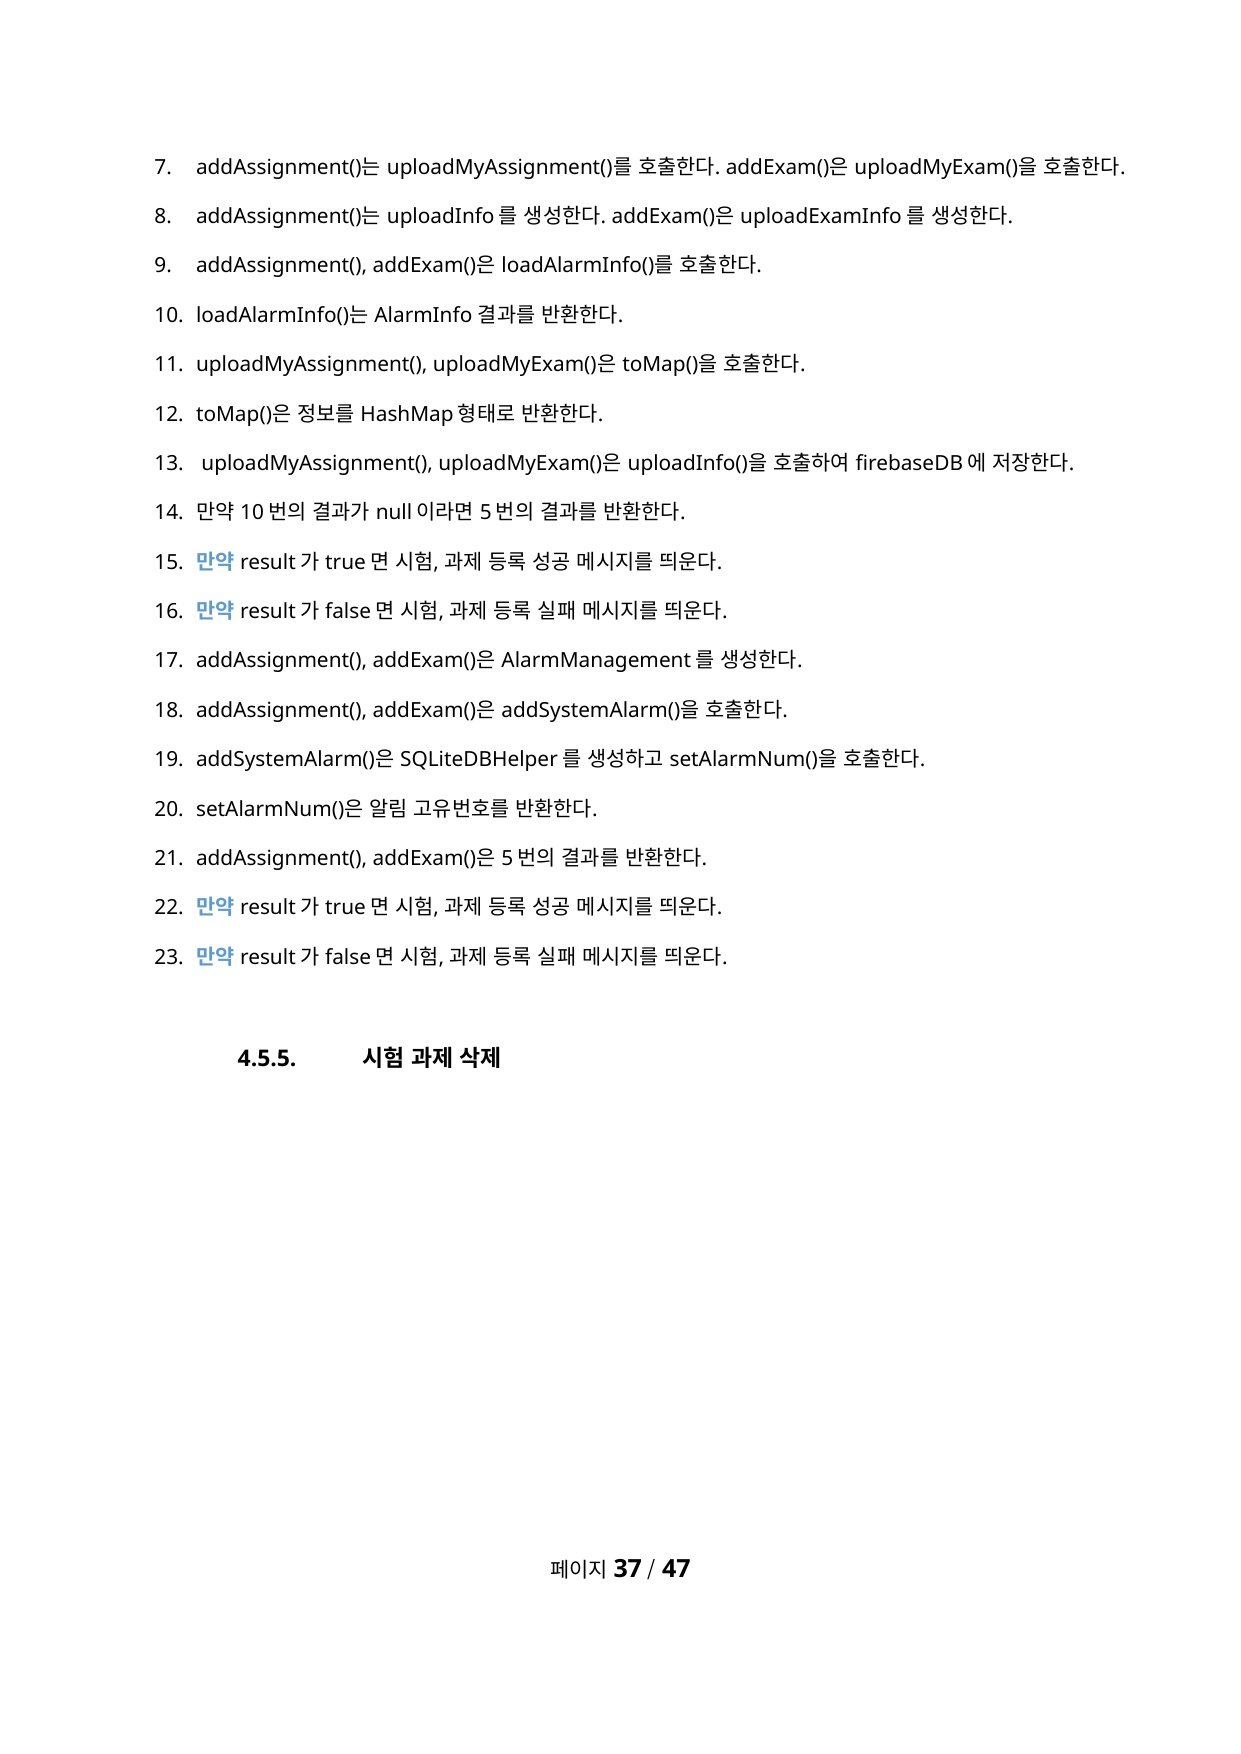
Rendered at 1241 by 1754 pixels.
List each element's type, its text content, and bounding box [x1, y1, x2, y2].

list 만약 10번의 결과가 null이라면 5번의 결과를 반환한다. [154, 496, 1128, 526]
list addAssignment(), addExam()은 5번의 결과를 반환한다. [154, 841, 1128, 872]
list 시험 과제 삭제 [237, 1040, 1128, 1073]
list toMap()은 정보를 HashMap형태로 반환한다. [154, 397, 1128, 427]
list 만약 result가 true면 시험, 과제 등록 성공 메시지를 띄운다. [154, 545, 1128, 575]
list uploadMyAssignment(), uploadMyExam()은 toMap()을 호출한다. [154, 347, 1128, 378]
list addSystemAlarm()은 SQLiteDBHelper를 생성하고 setAlarmNum()을 호출한다. [154, 742, 1128, 773]
list addAssignment(), addExam()은 loadAlarmInfo()를 호출한다. [154, 249, 1128, 279]
list uploadMyAssignment(), uploadMyExam()은 uploadInfo()을 호출하여 firebaseDB에 저장한다. [154, 446, 1128, 477]
list 만약 result가 false면 시험, 과제 등록 실패 메시지를 띄운다. [154, 594, 1128, 625]
list addAssignment()는 uploadMyAssignment()를 호출한다. addExam()은 uploadMyExam()을 호출한다. [154, 150, 1128, 180]
list addAssignment(), addExam()은 addSystemAlarm()을 호출한다. [154, 693, 1128, 723]
list 만약 result가 false면 시험, 과제 등록 실패 메시지를 띄운다. [154, 940, 1128, 970]
list setAlarmNum()은 알림 고유번호를 반환한다. [154, 792, 1128, 822]
list 만약 result가 true면 시험, 과제 등록 성공 메시지를 띄운다. [154, 891, 1128, 921]
list addAssignment(), addExam()은 AlarmManagement를 생성한다. [154, 644, 1128, 674]
list loadAlarmInfo()는 AlarmInfo 결과를 반환한다. [154, 298, 1128, 328]
list addAssignment()는 uploadInfo를 생성한다. addExam()은 uploadExamInfo를 생성한다. [154, 199, 1128, 230]
